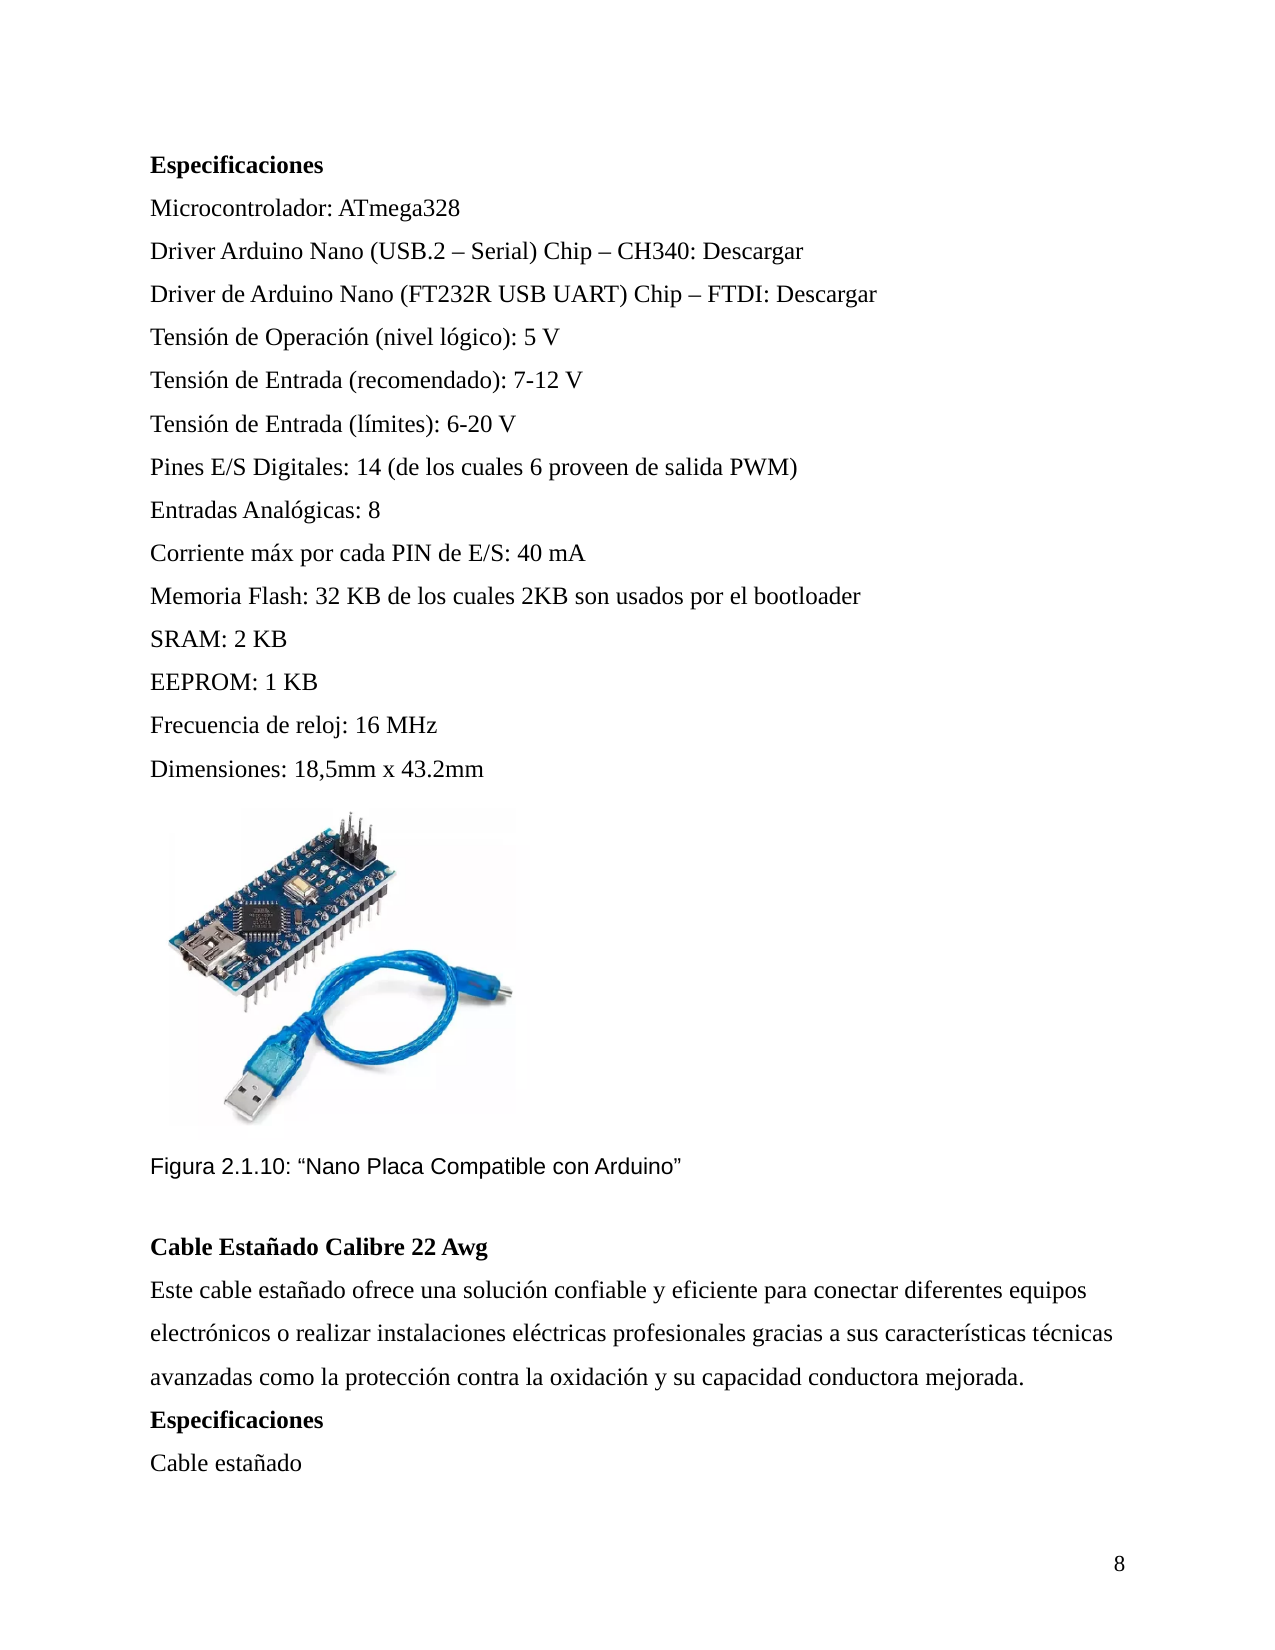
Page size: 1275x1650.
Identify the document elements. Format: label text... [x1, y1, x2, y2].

text Driver Arduino Nano (USB.2 – Serial) Chip – CH340: Descargar [150, 236, 1125, 265]
text Entradas Analógicas: 8 [150, 495, 1125, 524]
text Dimensiones: 18,5mm x 43.2mm [150, 754, 1125, 782]
text SRAM: 2 KB [150, 624, 1125, 653]
text Pines E/S Digitales: 14 (de los cuales 6 proveen de salida PWM) [150, 452, 1125, 481]
text Tensión de Entrada (límites): 6-20 V [150, 409, 1125, 437]
text Figura 2.1.10: “Nano Placa Compatible con Arduino” [150, 1153, 1125, 1180]
text Corriente máx por cada PIN de E/S: 40 mA [150, 538, 1125, 567]
picture [150, 796, 530, 1140]
text Cable Estañado Calibre 22 Awg [150, 1232, 1125, 1261]
text Frecuencia de reloj: 16 MHz [150, 711, 1125, 739]
text Driver de Arduino Nano (FT232R USB UART) Chip – FTDI: Descargar [150, 279, 1125, 308]
text Cable estañado [150, 1448, 1125, 1477]
text Tensión de Operación (nivel lógico): 5 V [150, 322, 1125, 351]
text Este cable estañado ofrece una solución confiable y eficiente para conectar diferentes equipos electrónicos o realizar instalaciones eléctricas profesionales gracias a sus características técnicas avanzadas como la protección contra la oxidación y su capacidad conductora mejorada. [150, 1275, 1125, 1390]
text Memoria Flash: 32 KB de los cuales 2KB son usados por el bootloader [150, 581, 1125, 610]
text Tensión de Entrada (recomendado): 7-12 V [150, 366, 1125, 394]
text Microcontrolador: ATmega328 [150, 193, 1125, 222]
text Especificaciones [150, 1405, 1125, 1433]
text EEPROM: 1 KB [150, 667, 1125, 696]
text Especificaciones [150, 150, 1125, 179]
